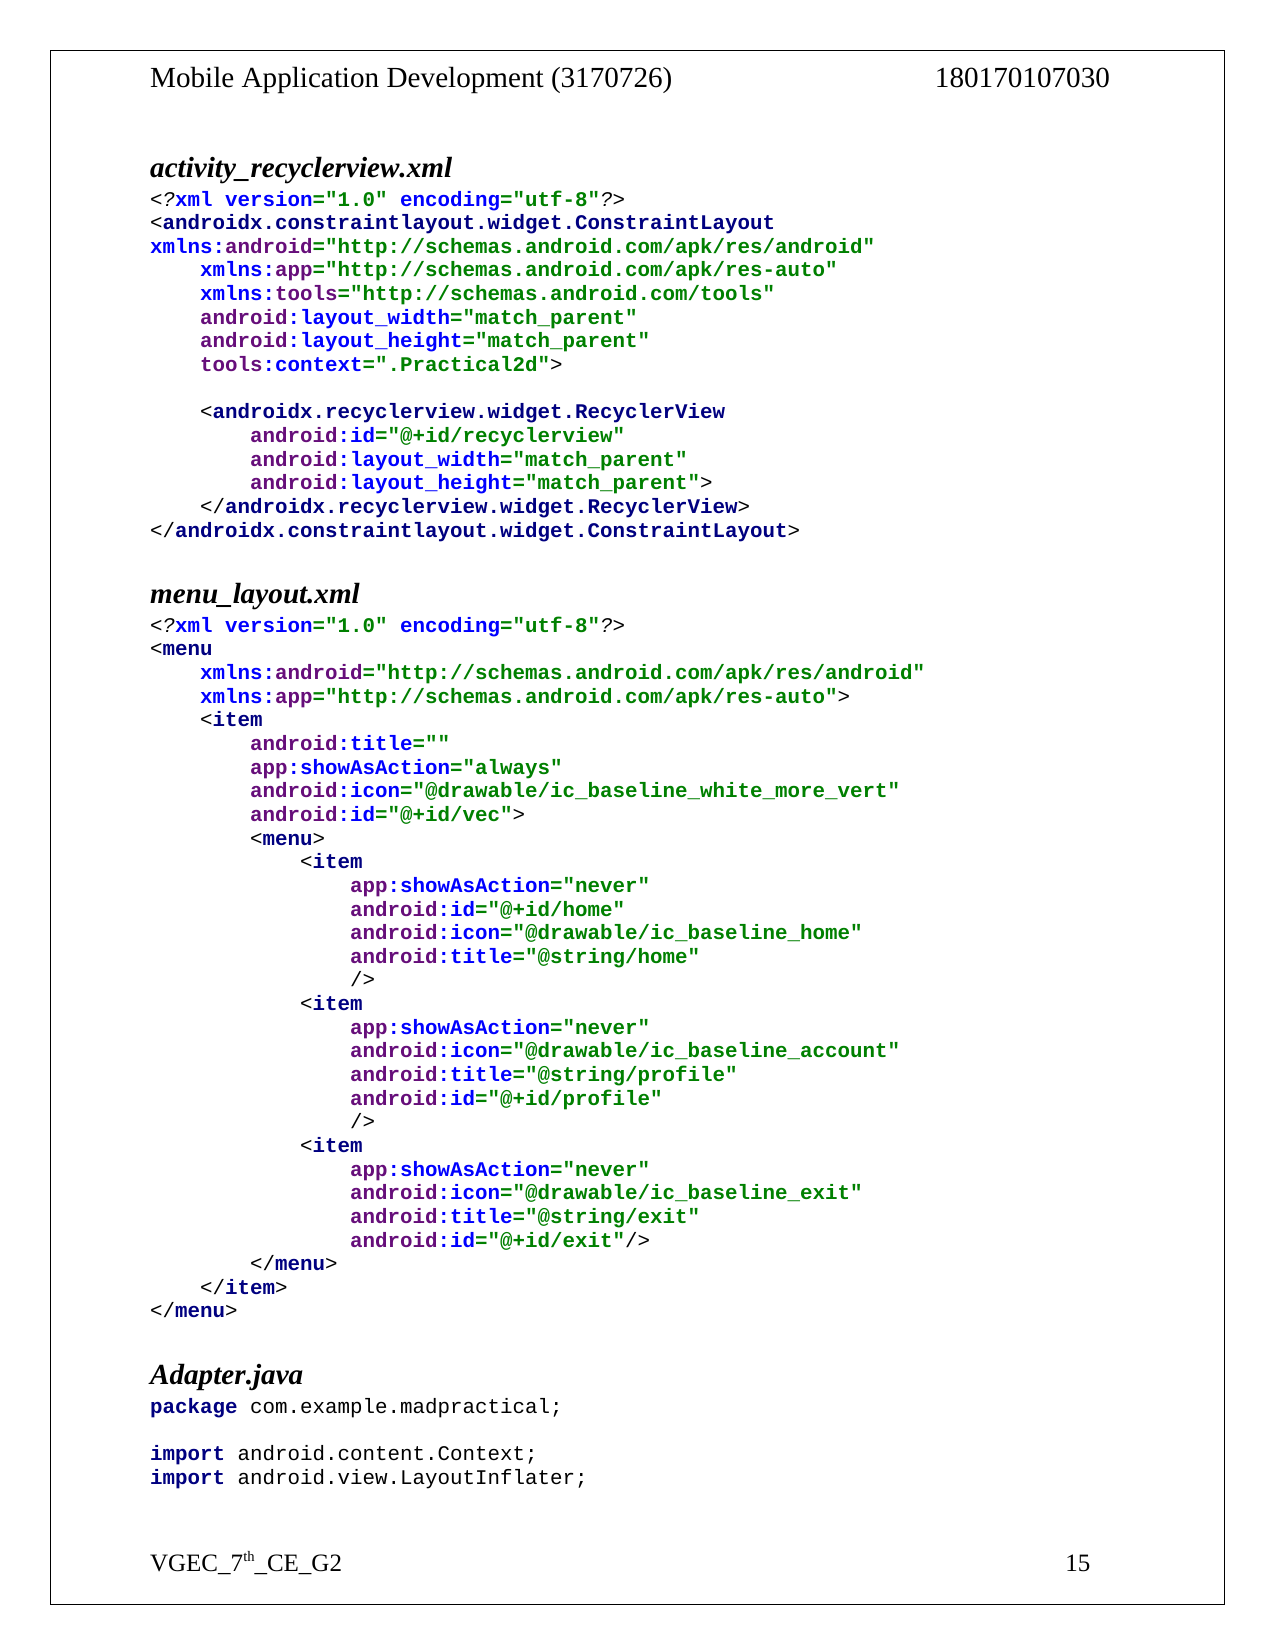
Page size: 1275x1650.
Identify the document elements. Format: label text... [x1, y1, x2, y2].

text Adapter.java [150, 1357, 1125, 1391]
text activity_recyclerview.xml [150, 150, 1125, 183]
text <?xml version="1.0" encoding="utf-8"?> <androidx.constraintlayout.widget.ConstraintLayout xmlns:android="http://schemas.android.com/apk/res/android" xmlns:app="http://schemas.android.com/apk/res-auto" xmlns:tools="http://schemas.android.com/tools" android:layout_width="match_parent" android:layout_height="match_parent" tools:context=".Practical2d"> <androidx.recyclerview.widget.RecyclerView android:id="@+id/recyclerview" android:layout_width="match_parent" android:layout_height="match_parent"> </androidx.recyclerview.widget.RecyclerView> </androidx.constraintlayout.widget.ConstraintLayout> [150, 188, 1125, 543]
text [150, 1396, 1125, 1490]
text <?xml version="1.0" encoding="utf-8"?> <menu xmlns:android="http://schemas.android.com/apk/res/android" xmlns:app="http://schemas.android.com/apk/res-auto"> <item android:title="" app:showAsAction="always" android:icon="@drawable/ic_baseline_white_more_vert" android:id="@+id/vec"> <menu> <item app:showAsAction="never" android:id="@+id/home" android:icon="@drawable/ic_baseline_home" android:title="@string/home" /> <item app:showAsAction="never" android:icon="@drawable/ic_baseline_account" android:title="@string/profile" android:id="@+id/profile" /> <item app:showAsAction="never" android:icon="@drawable/ic_baseline_exit" android:title="@string/exit" android:id="@+id/exit"/> </menu> </item> </menu> [150, 615, 1125, 1324]
text menu_layout.xml [150, 576, 1125, 610]
